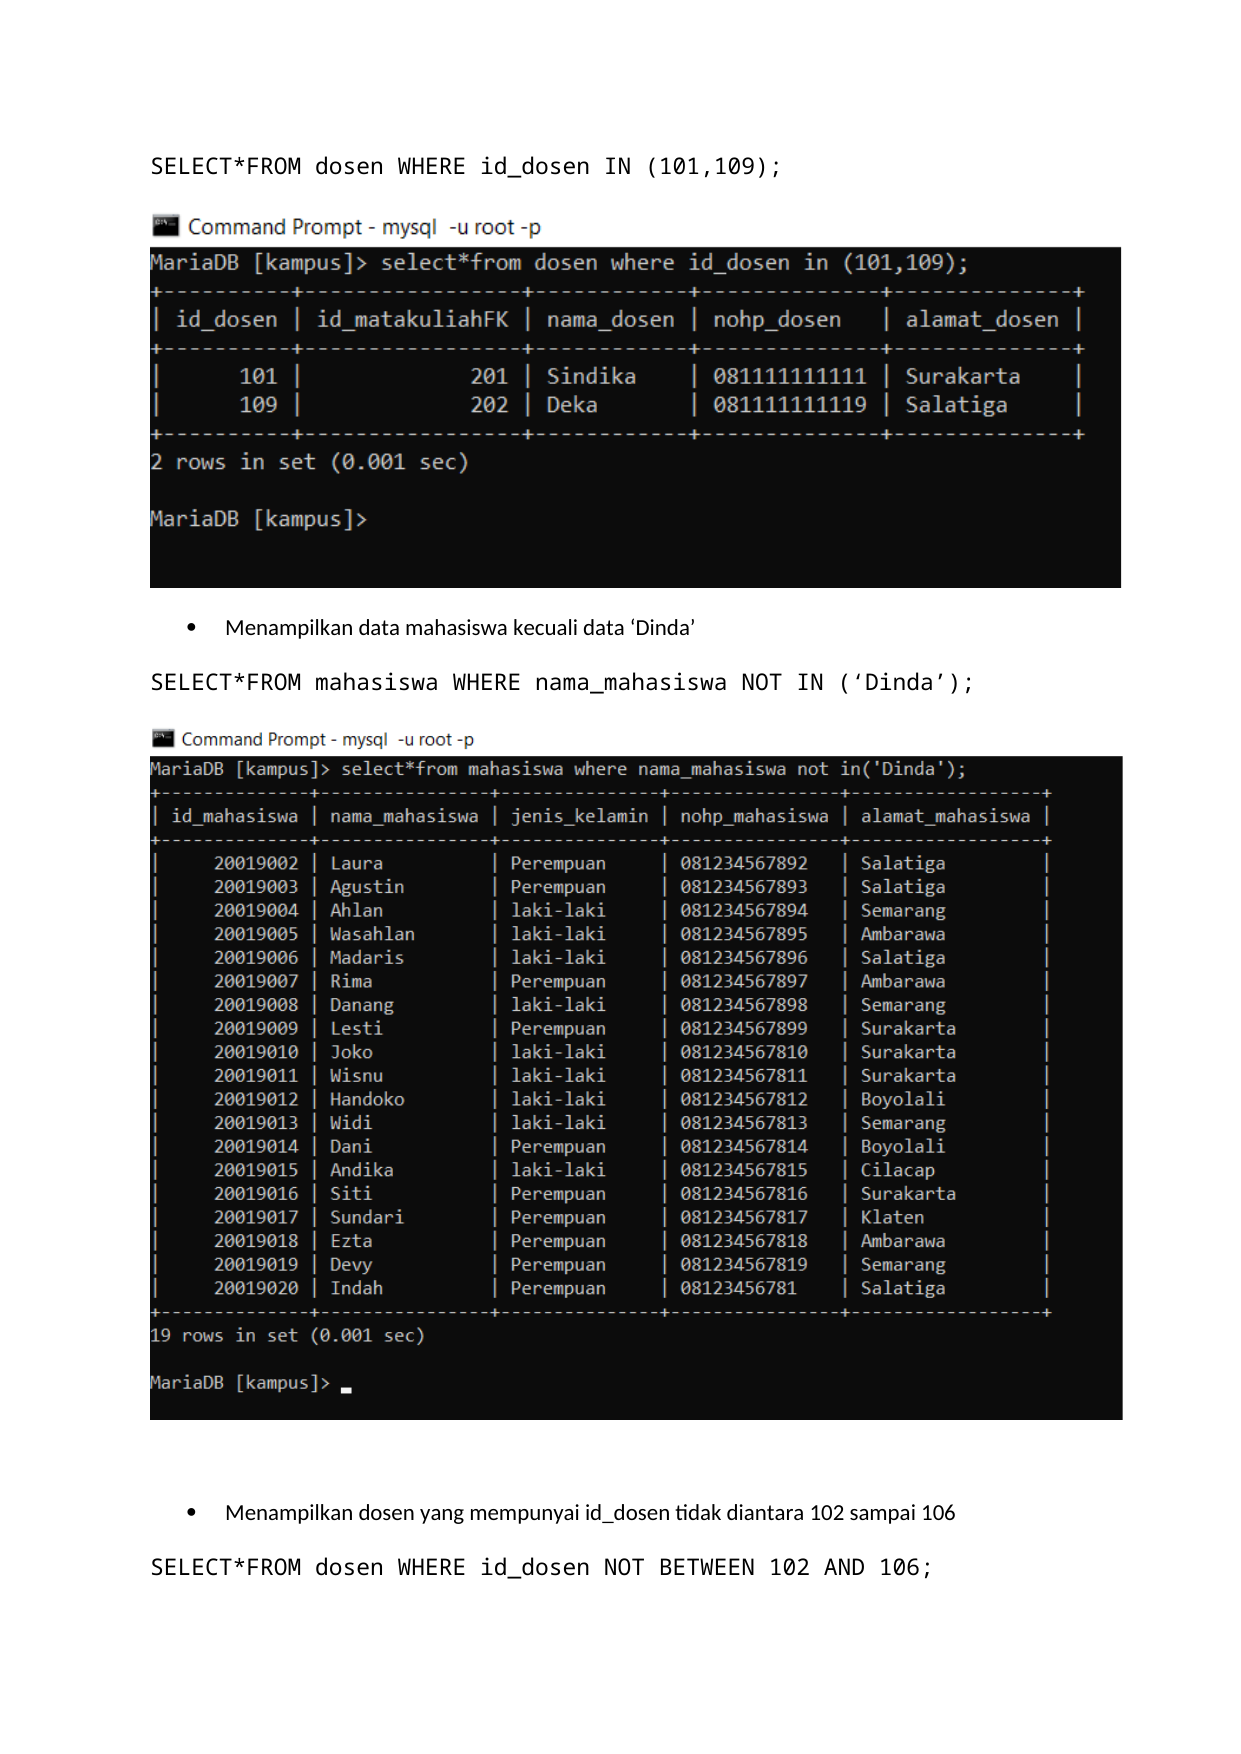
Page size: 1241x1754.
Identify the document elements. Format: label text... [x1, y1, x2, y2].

text SELECT*FROM dosen WHERE id_dosen NOT BETWEEN 102 AND 106; [150, 1551, 1090, 1582]
text SELECT*FROM mahasiswa WHERE nama_mahasiswa NOT IN (‘Dinda’); [150, 666, 1090, 697]
picture [150, 206, 1122, 588]
list Menampilkan dosen yang mempunyai id_dosen tidak diantara 102 sampai 106 [187, 1498, 1090, 1526]
text SELECT*FROM dosen WHERE id_dosen IN (101,109); [150, 150, 1090, 181]
picture [150, 722, 1123, 1420]
list Menampilkan data mahasiswa kecuali data ‘Dinda’ [187, 613, 1090, 641]
